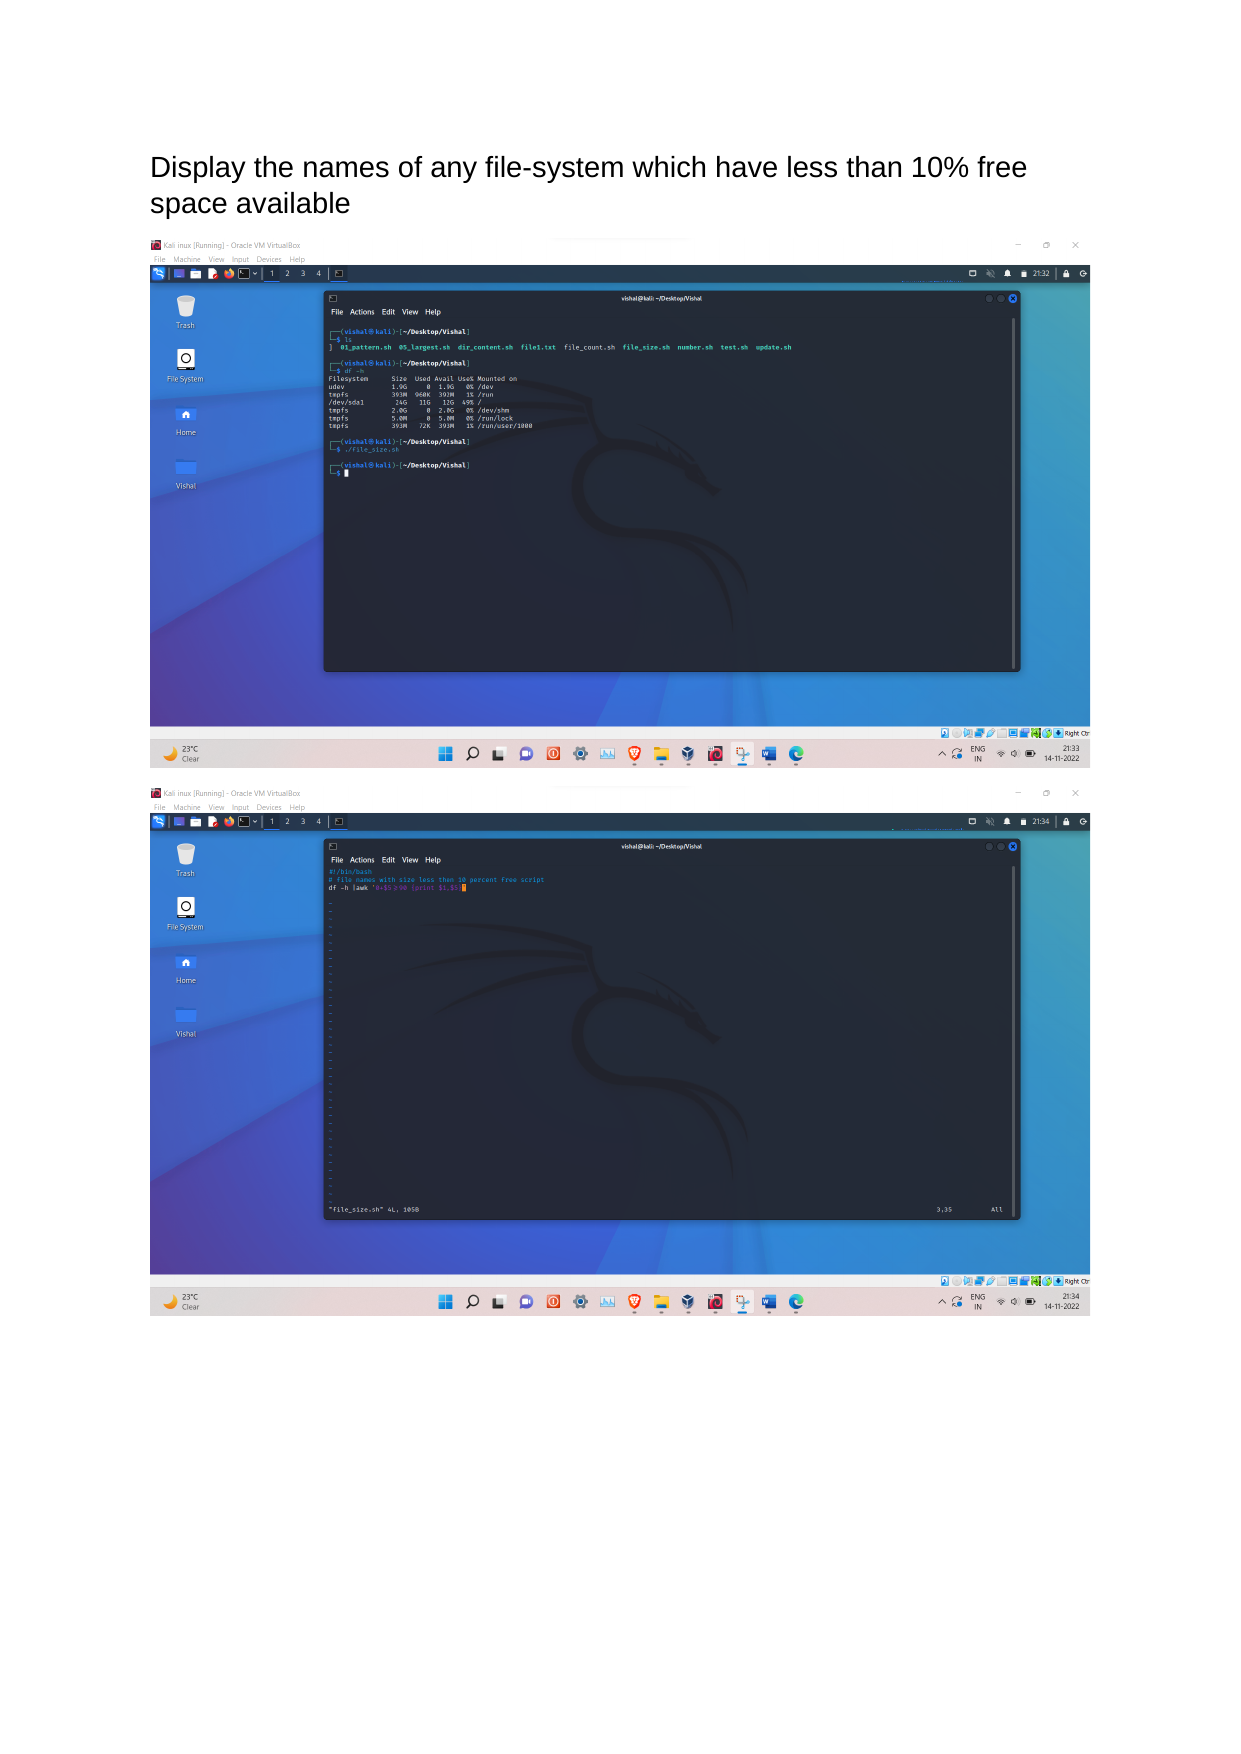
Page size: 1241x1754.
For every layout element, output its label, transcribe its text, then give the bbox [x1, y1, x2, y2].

picture [150, 238, 1091, 768]
picture [150, 786, 1091, 1316]
text Display the names of any file-system which have less than 10% free space available [150, 150, 1090, 220]
